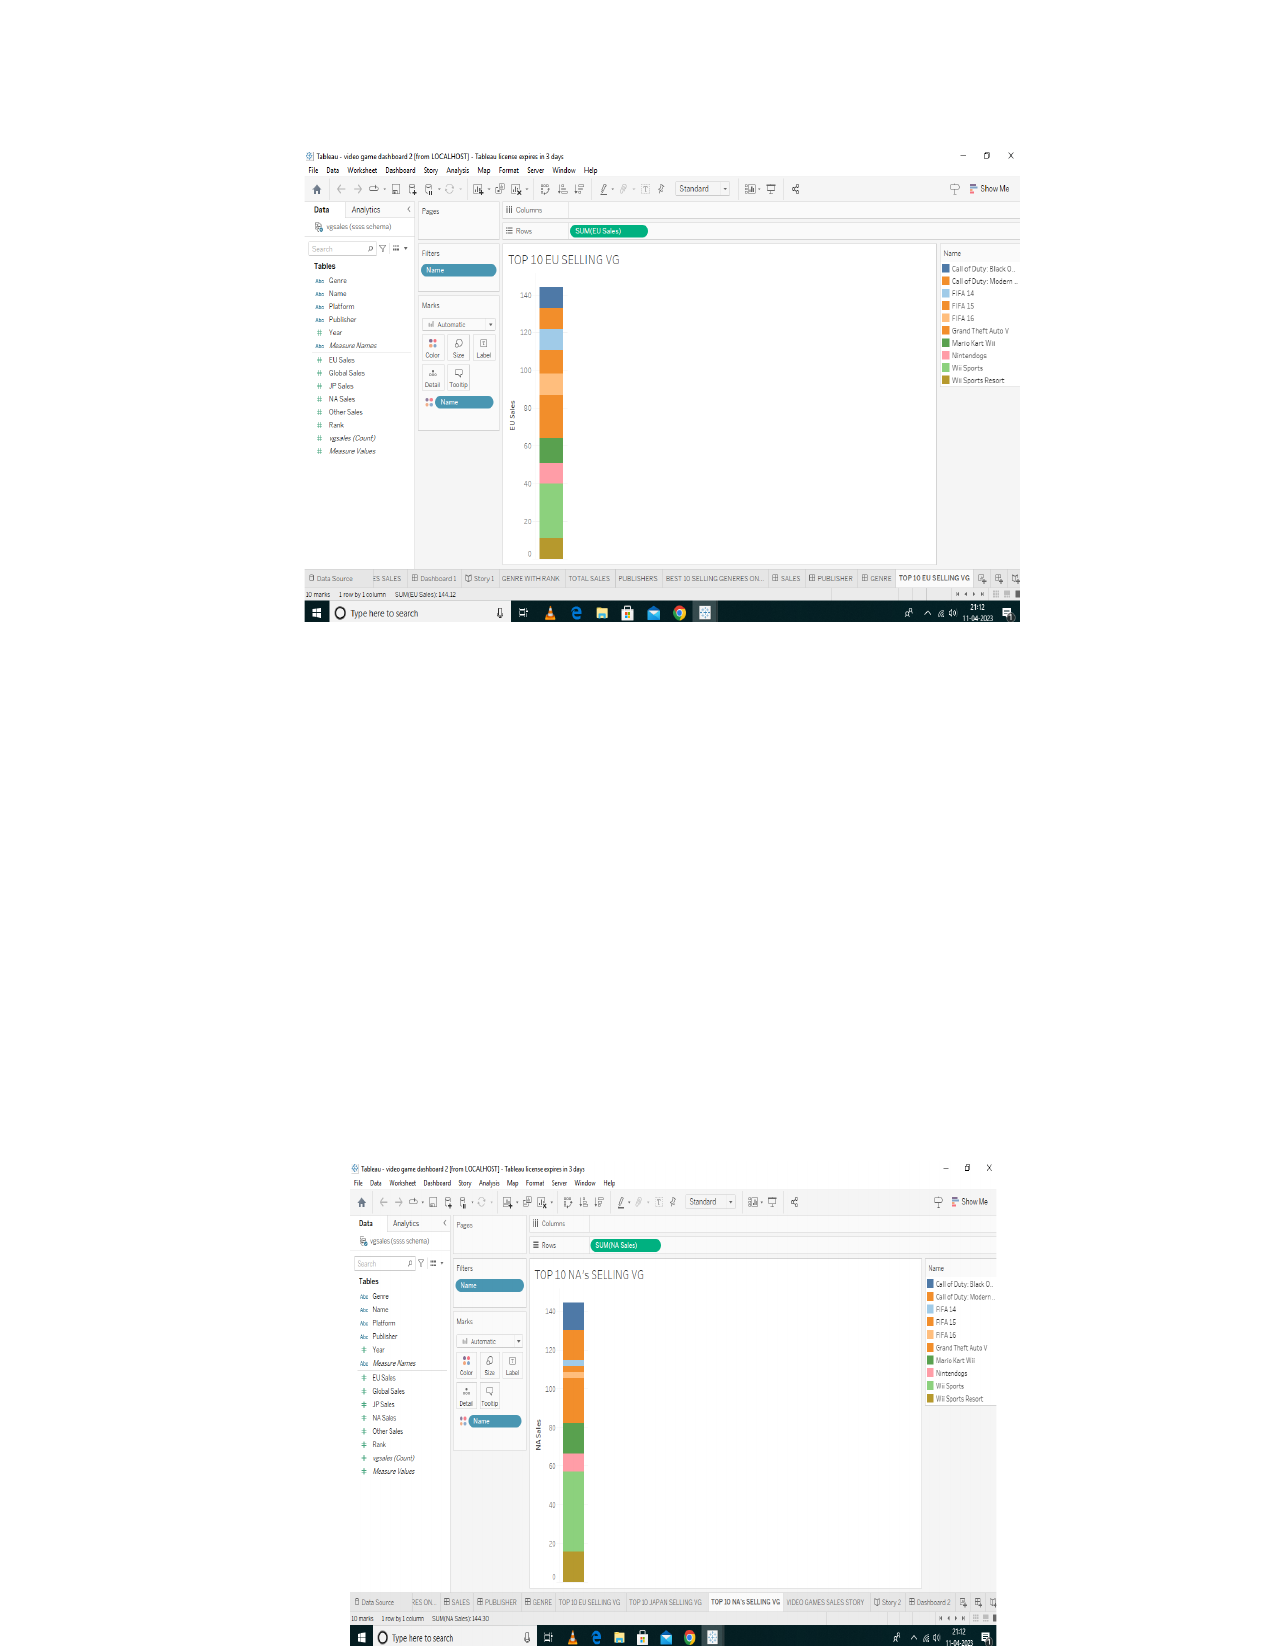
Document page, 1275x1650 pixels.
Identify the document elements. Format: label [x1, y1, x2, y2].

picture [350, 1161, 997, 1646]
picture [304, 150, 1020, 622]
